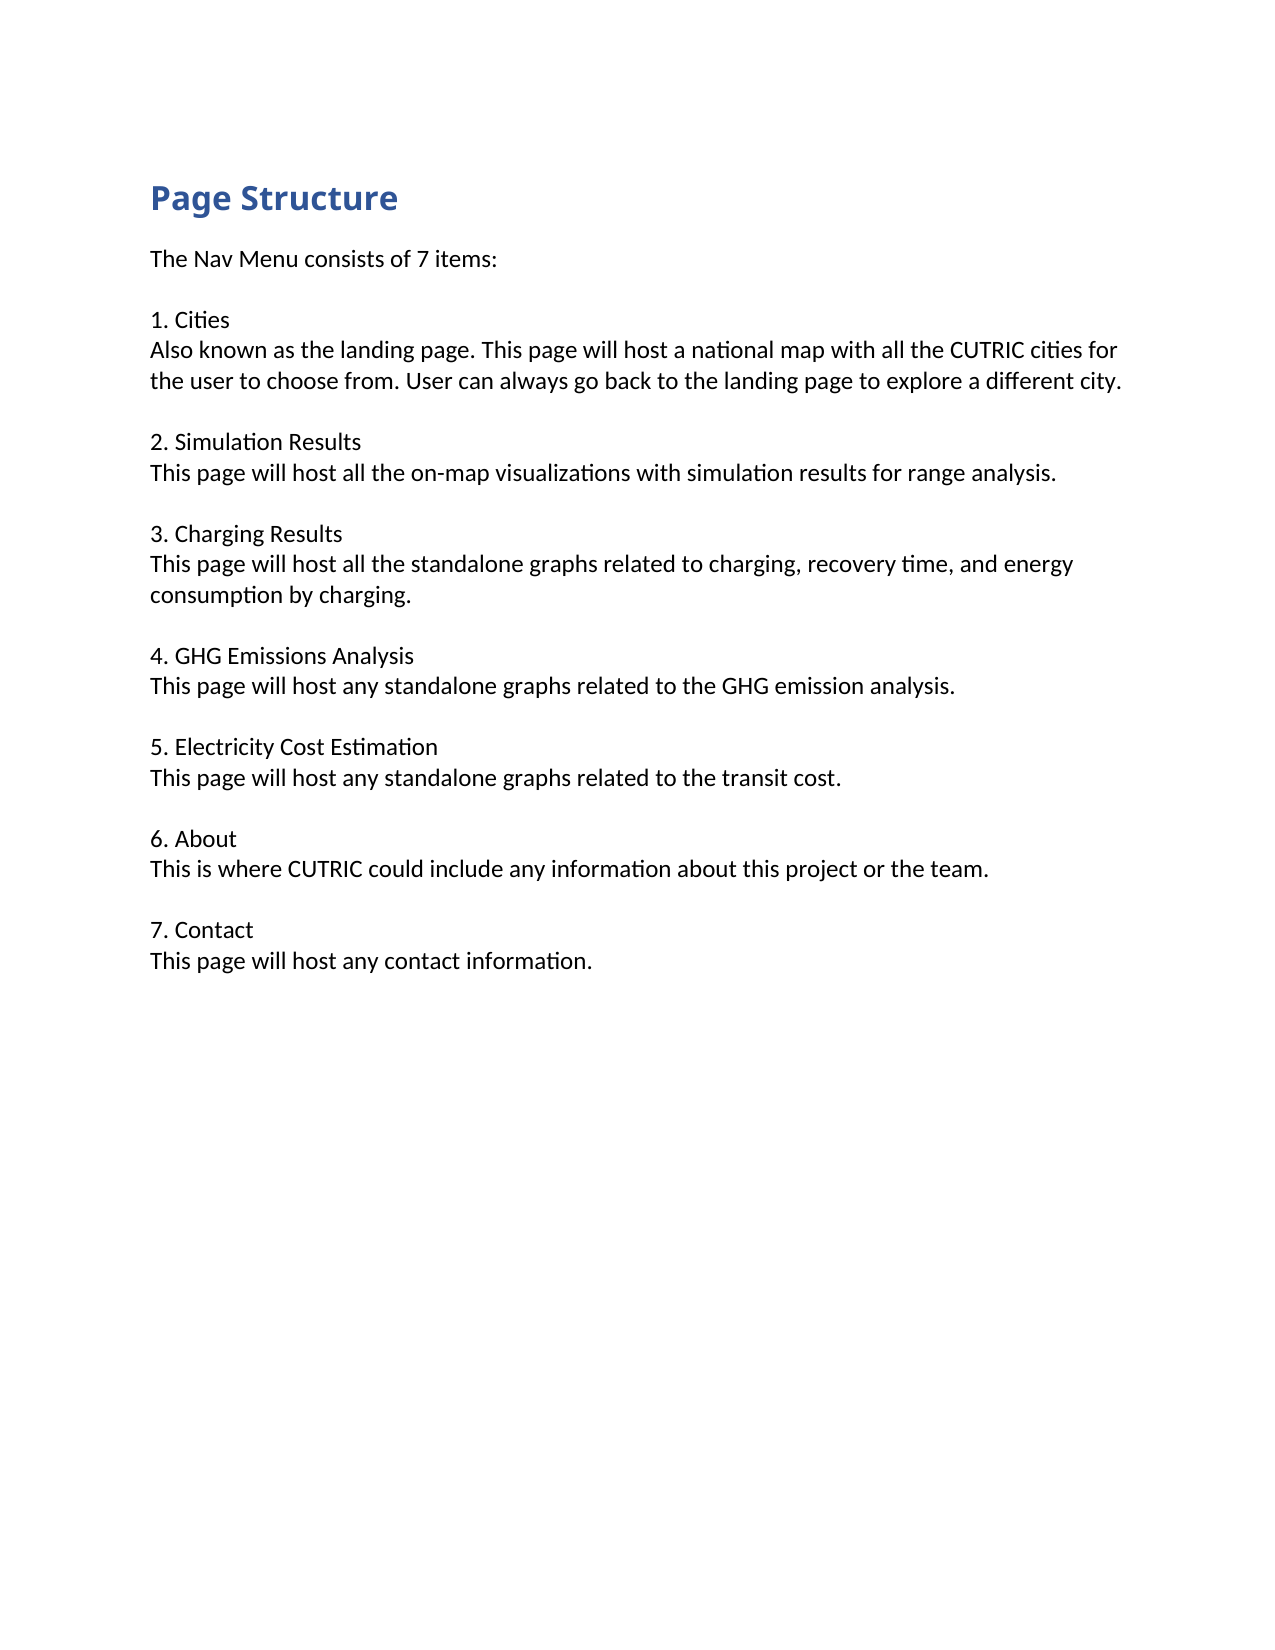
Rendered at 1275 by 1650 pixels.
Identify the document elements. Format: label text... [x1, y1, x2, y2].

text This page will host any standalone graphs related to the GHG emission analysis. [150, 670, 1125, 701]
text 3. Charging Results [150, 518, 1125, 548]
text 1. Cities [150, 304, 1125, 335]
text Also known as the landing page. This page will host a national map with all the CUTRIC cities for the user to choose from. User can always go back to the landing page to explore a different city. [150, 335, 1125, 396]
text 2. Simulation Results [150, 426, 1125, 457]
text The Nav Menu consists of 7 items: [150, 243, 1125, 274]
text 6. About [150, 823, 1125, 853]
text This is where CUTRIC could include any information about this project or the team. [150, 853, 1125, 884]
text This page will host all the standalone graphs related to charging, recovery time, and energy consumption by charging. [150, 548, 1125, 609]
text This page will host any contact information. [150, 945, 1125, 976]
text This page will host all the on-map visualizations with simulation results for range analysis. [150, 457, 1125, 487]
text 5. Electricity Cost Estimation [150, 731, 1125, 762]
text 7. Contact [150, 914, 1125, 945]
subtitle Page Structure [150, 175, 1125, 220]
text This page will host any standalone graphs related to the transit cost. [150, 762, 1125, 792]
text 4. GHG Emissions Analysis [150, 640, 1125, 670]
